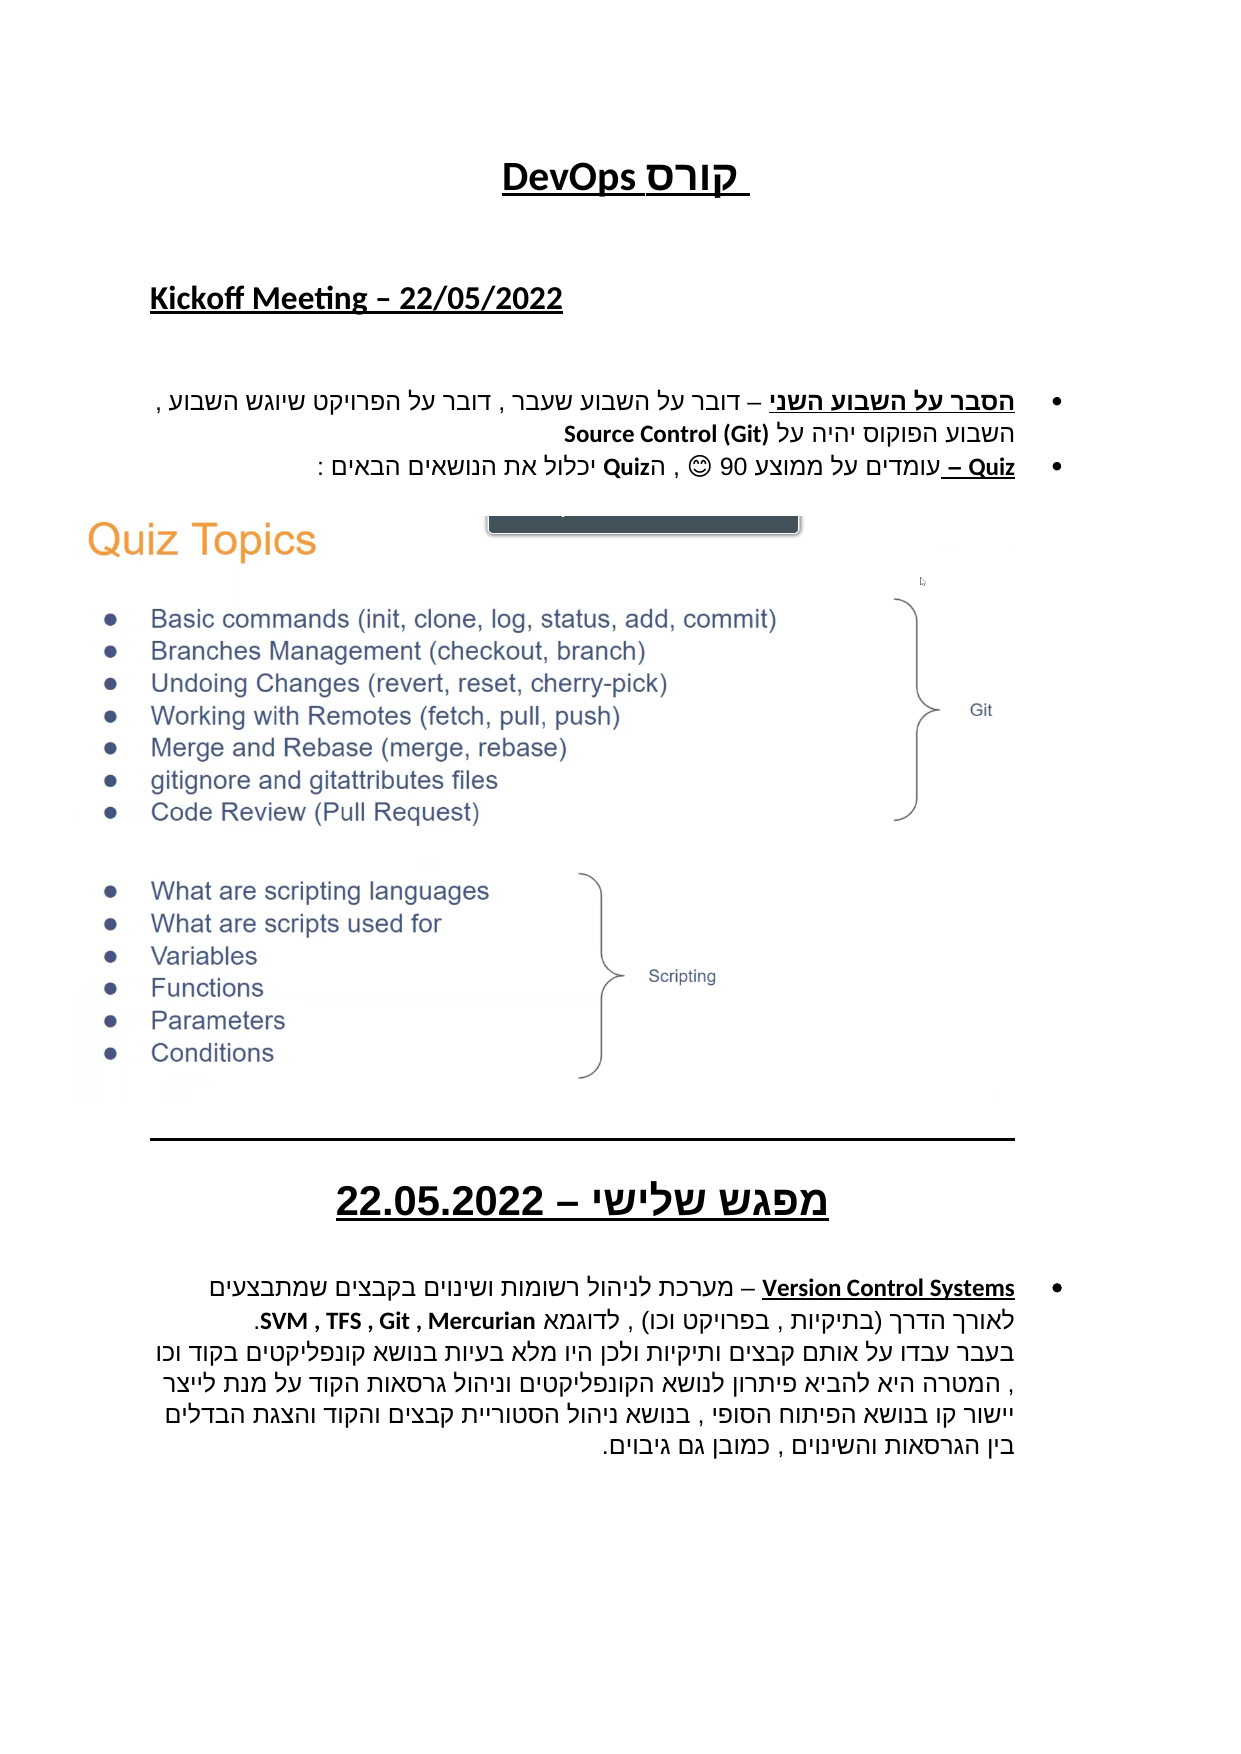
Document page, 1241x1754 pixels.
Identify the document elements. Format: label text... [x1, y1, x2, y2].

list Quiz – עומדים על ממוצע 90 , הQuiz יכלול את הנושאים הבאים : [150, 451, 1053, 481]
list הסבר על השבוע השני – דובר על השבוע שעבר , דובר על הפרויקט שיוגש השבוע , השבוע הפוקוס יהיה על Source Control (Git) [150, 387, 1053, 448]
text Kickoff Meeting – 22/05/2022 [150, 277, 1090, 317]
list בעבר עבדו על אותם קבצים ותיקיות ולכן היו מלא בעיות בנושא קונפליקטים בקוד וכו , המטרה היא להביא פיתרון לנושא הקונפליקטים וניהול גרסאות הקוד על מנת לייצר יישור קו בנושא הפיתוח הסופי , בנושא ניהול הסטוריית קבצים והקוד והצגת הבדלים בין הגרסאות והשינוים , כמובן גם גיבוים. [150, 1338, 1015, 1460]
list Version Control Systems – מערכת לניהול רשומות ושינוים בקבצים שמתבצעים לאורך הדרך (בתיקיות , בפרויקט וכו) , לדוגמא SVM , TFS , Git , Mercurian. [150, 1272, 1053, 1336]
text DevOps קורס [150, 150, 1090, 201]
list מפגש שלישי – 22.05.2022 [150, 1177, 1015, 1224]
picture [75, 516, 1015, 1104]
